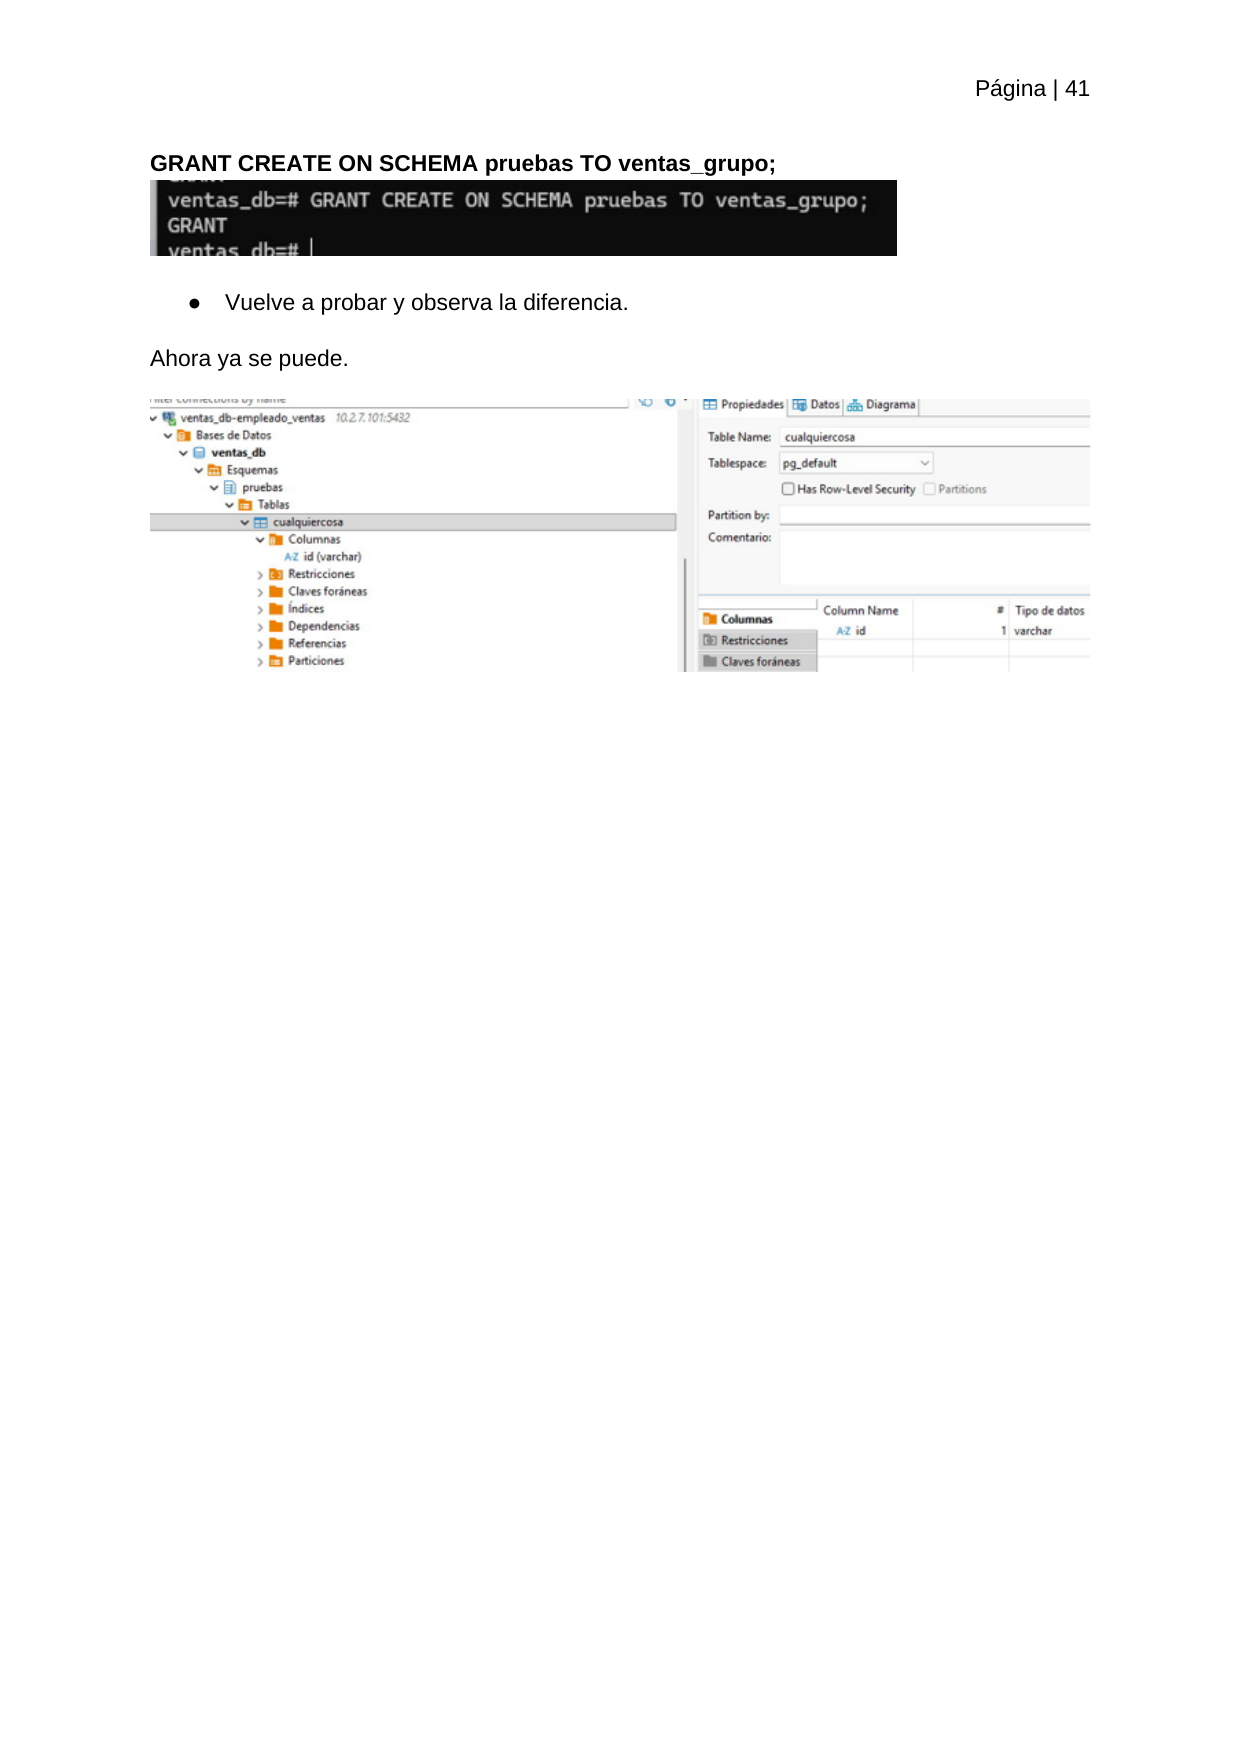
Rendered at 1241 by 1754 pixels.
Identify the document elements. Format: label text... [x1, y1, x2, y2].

picture [150, 399, 1091, 672]
text GRANT CREATE ON SCHEMA pruebas TO ventas_grupo; [150, 150, 1090, 176]
picture [150, 180, 897, 256]
text Ahora ya se puede. [150, 344, 1090, 371]
list Vuelve a probar y observa la diferencia. [187, 289, 1090, 316]
